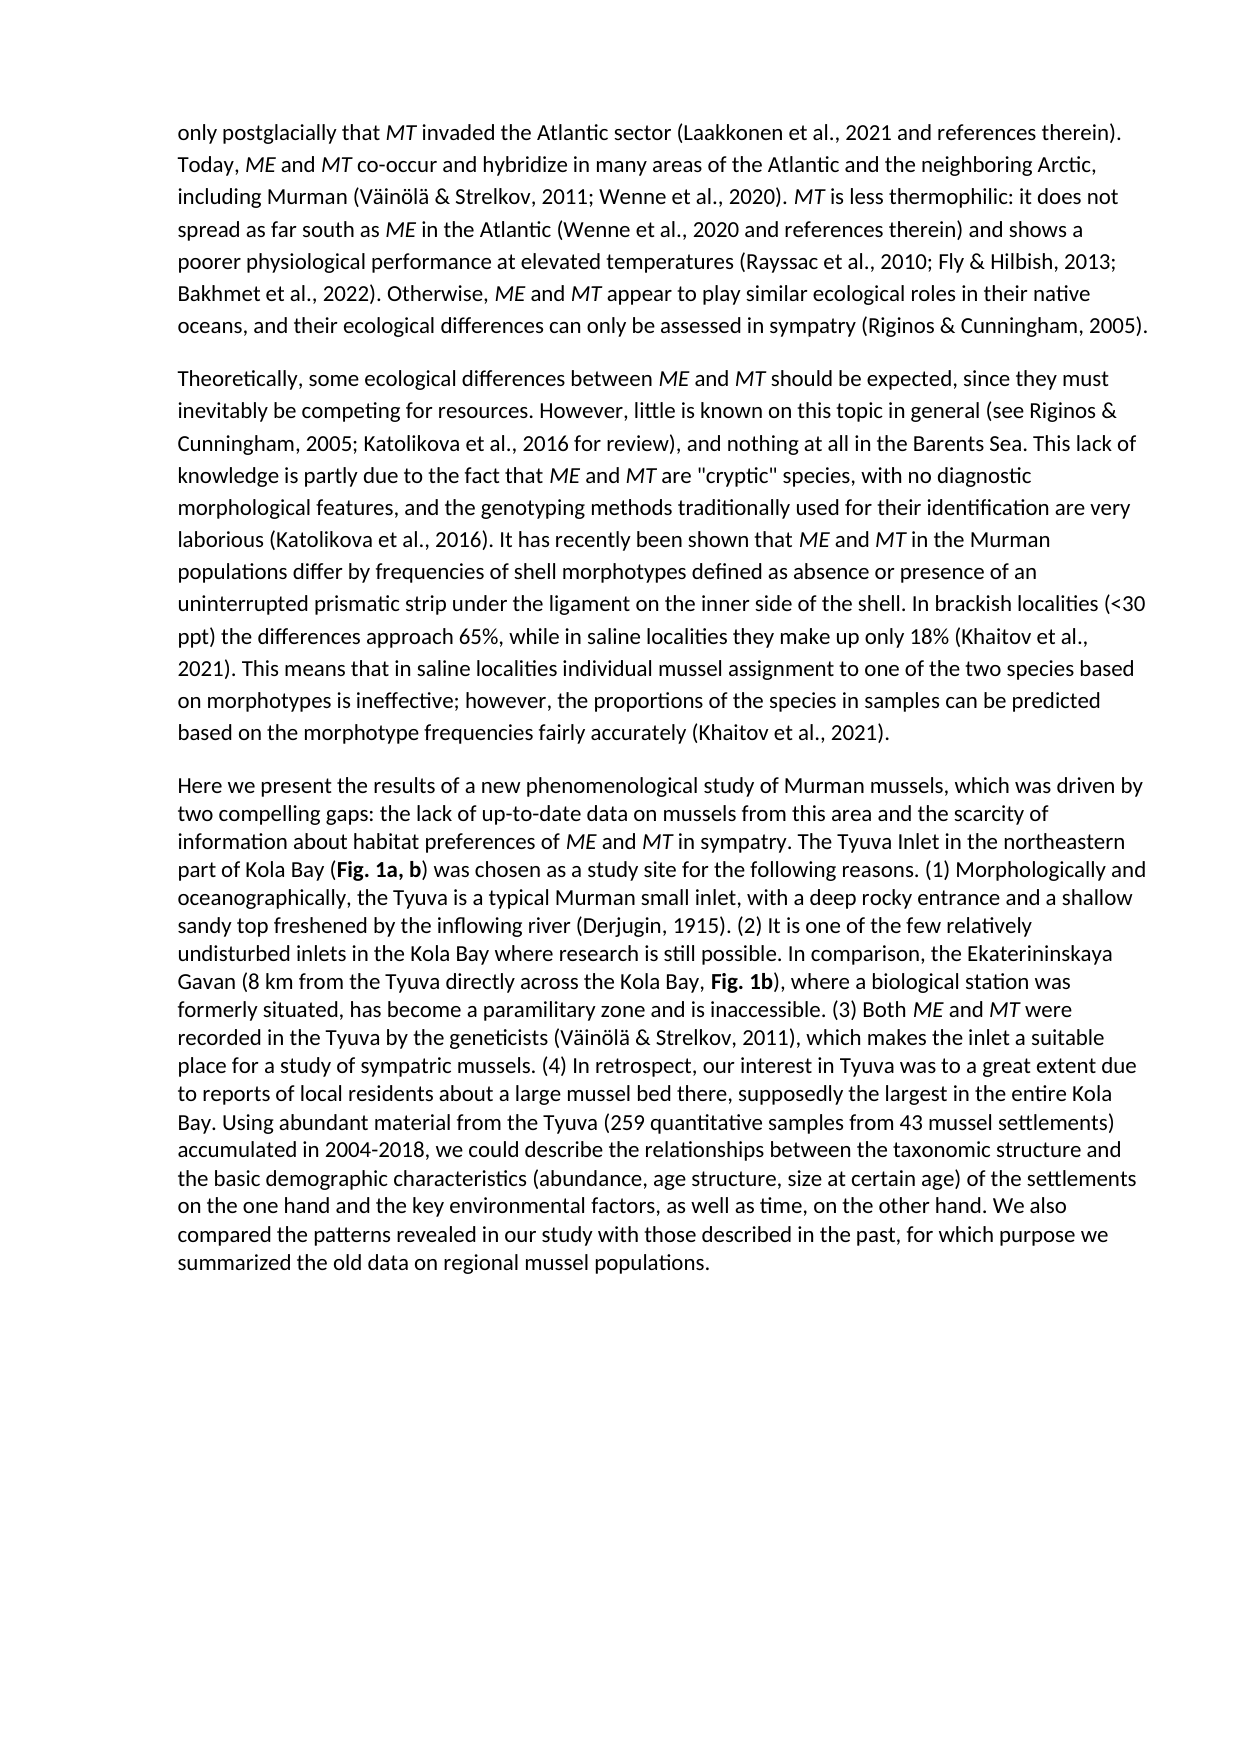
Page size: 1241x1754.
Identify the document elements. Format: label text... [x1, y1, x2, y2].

text Here we present the results of a new phenomenological study of Murman mussels, which was driven by two compelling gaps: the lack of up-to-date data on mussels from this area and the scarcity of information about habitat preferences of ME and MT in sympatry. The Tyuva Inlet in the northeastern part of Kola Bay (Fig. 1a, b) was chosen as a study site for the following reasons. (1) Morphologically and oceanographically, the Tyuva is a typical Murman small inlet, with a deep rocky entrance and a shallow sandy top freshened by the inflowing river (Derjugin, 1915). (2) It is one of the few relatively undisturbed inlets in the Kola Bay where research is still possible. In comparison, the Ekaterininskaya Gavan (8 km from the Tyuva directly across the Kola Bay, Fig. 1b), where a biological station was formerly situated, has become a paramilitary zone and is inaccessible. (3) Both ME and MT were recorded in the Tyuva by the geneticists (Väinölä & Strelkov, 2011), which makes the inlet a suitable place for a study of sympatric mussels. (4) In retrospect, our interest in Tyuva was to a great extent due to reports of local residents about a large mussel bed there, supposedly the largest in the entire Kola Bay. Using abundant material from the Tyuva (259 quantitative samples from 43 mussel settlements) accumulated in 2004-2018, we could describe the relationships between the taxonomic structure and the basic demographic characteristics (abundance, age structure, size at certain age) of the settlements on the one hand and the key environmental factors, as well as time, on the other hand. We also compared the patterns revealed in our study with those described in the past, for which purpose we summarized the old data on regional mussel populations. [177, 771, 1152, 1276]
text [177, 118, 1152, 339]
text Theoretically, some ecological differences between ME and MT should be expected, since they must inevitably be competing for resources. However, little is known on this topic in general (see Riginos & Cunningham, 2005; Katolikova et al., 2016 for review), and nothing at all in the Barents Sea. This lack of knowledge is partly due to the fact that ME and MT are "cryptic" species, with no diagnostic morphological features, and the genotyping methods traditionally used for their identification are very laborious (Katolikova et al., 2016). It has recently been shown that ME and MT in the Murman populations differ by frequencies of shell morphotypes defined as absence or presence of an uninterrupted prismatic strip under the ligament on the inner side of the shell. In brackish localities (<30 ppt) the differences approach 65%, while in saline localities they make up only 18% (Khaitov et al., 2021). This means that in saline localities individual mussel assignment to one of the two species based on morphotypes is ineffective; however, the proportions of the species in samples can be predicted based on the morphotype frequencies fairly accurately (Khaitov et al., 2021). [177, 364, 1152, 746]
